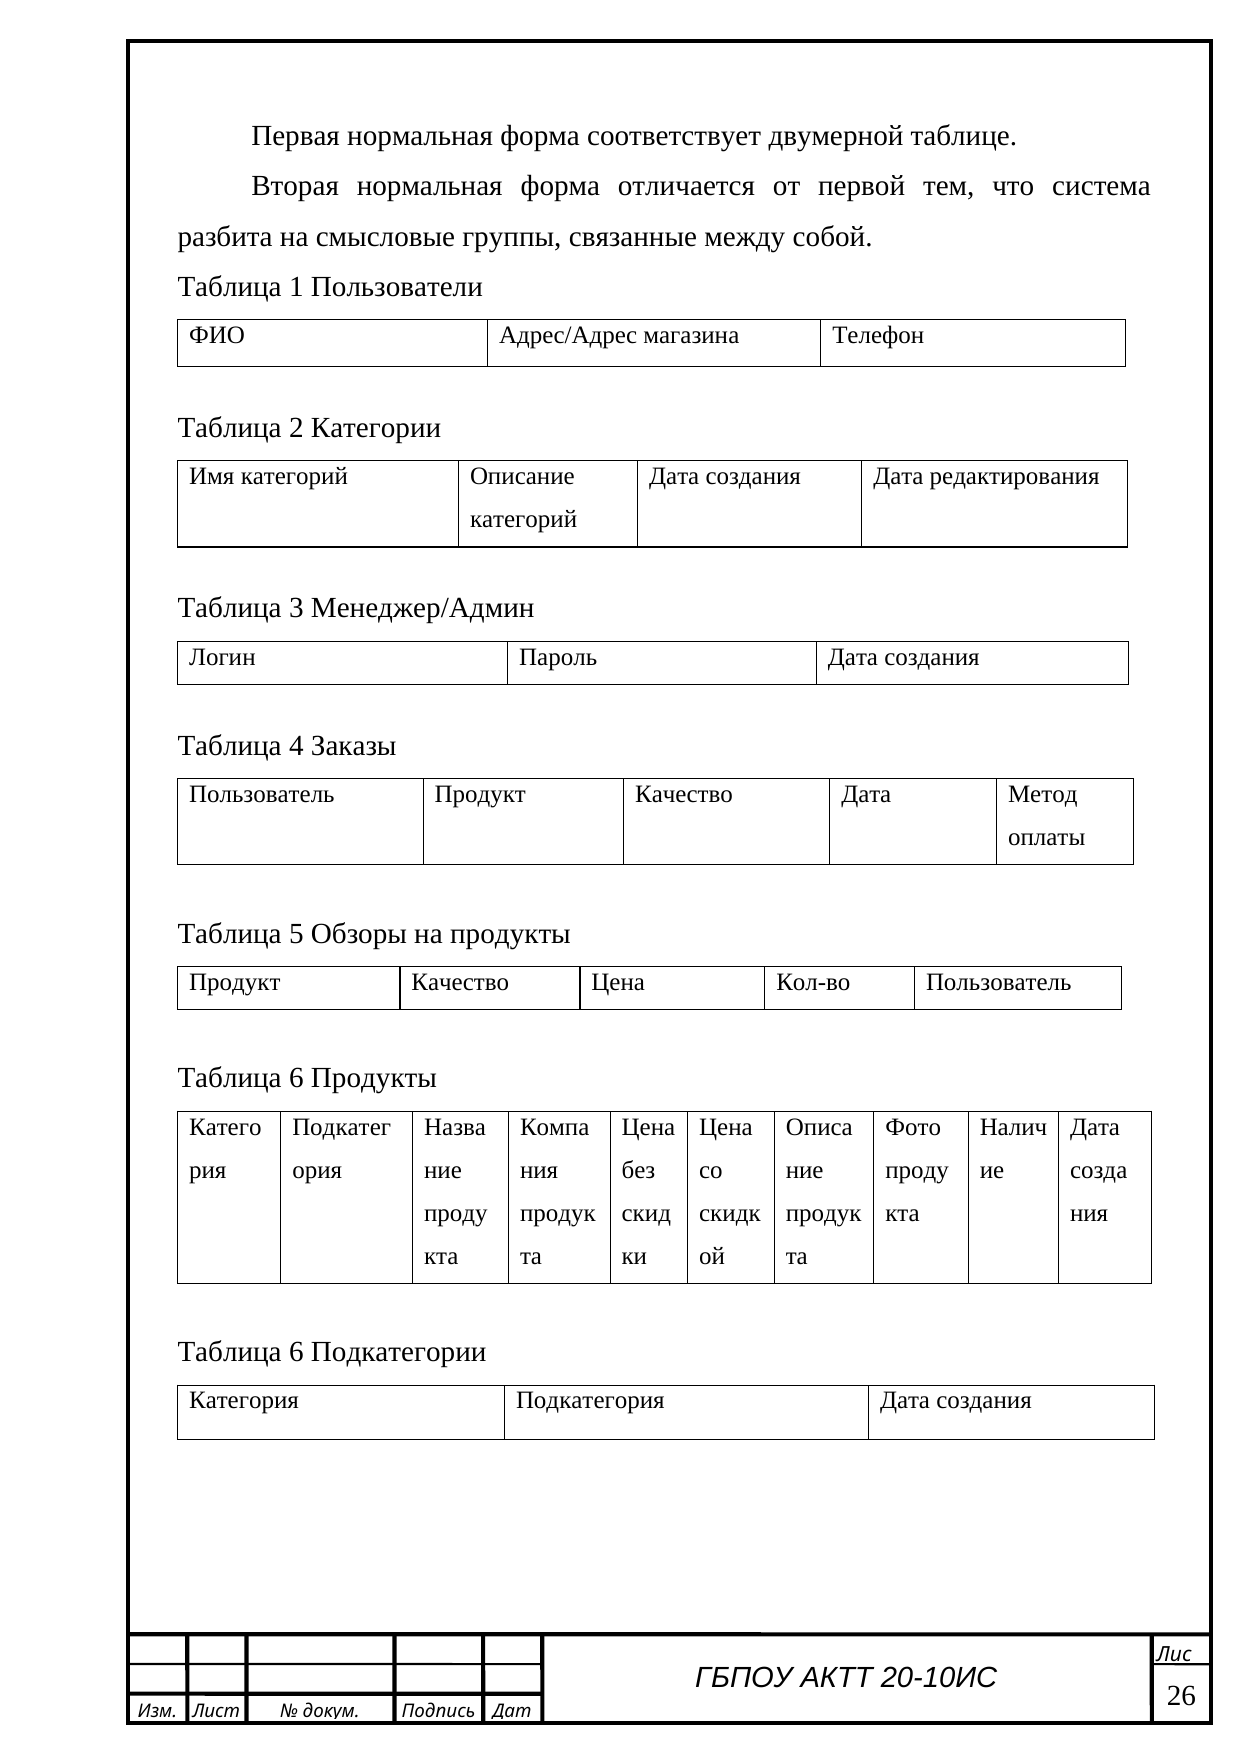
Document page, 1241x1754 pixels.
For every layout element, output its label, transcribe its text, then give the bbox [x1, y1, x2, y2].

table_header Качество [624, 779, 829, 864]
table_header Описание категорий [459, 461, 637, 546]
table_header Подкатегория [505, 1386, 868, 1439]
table_header Подкатегория [281, 1112, 412, 1283]
table_header ФИО [178, 320, 487, 366]
text Вторая нормальная форма отличается от первой тем, что система разбита на смысловые группы, связанные между собой. [177, 168, 1152, 252]
text Таблица 2 Категории [177, 410, 1152, 444]
table_header Имя категорий [178, 461, 458, 546]
table_header Дата создания [869, 1386, 1154, 1439]
table_header Категория [178, 1112, 280, 1283]
table_header Пользователь [915, 967, 1121, 1009]
table_header Цена со скидкой [688, 1112, 774, 1283]
table_header Метод оплаты [997, 779, 1133, 864]
table_header Компания продукта [509, 1112, 610, 1283]
table_header Цена [581, 967, 764, 1009]
table_header Телефон [821, 320, 1125, 366]
table_header Продукт [178, 967, 399, 1009]
table_header Дата создания [817, 642, 1128, 684]
table_header Фото продукта [874, 1112, 968, 1283]
table_header Название продукта [413, 1112, 508, 1283]
text Таблица 6 Подкатегории [177, 1334, 1152, 1368]
table_header Дата создания [638, 461, 861, 546]
text Таблица 3 Менеджер/Админ [177, 591, 1152, 624]
table_header Категория [178, 1386, 504, 1439]
table_header Дата редактирования [862, 461, 1127, 546]
table_header Пароль [508, 642, 816, 684]
table_header Цена без скидки [611, 1112, 687, 1283]
text Таблица 6 Продукты [177, 1060, 1152, 1094]
table_header Описание продукта [775, 1112, 873, 1283]
table_header Пользователь [178, 779, 423, 864]
table_header Дата [830, 779, 996, 864]
text Первая нормальная форма соответствует двумерной таблице. [177, 118, 1152, 152]
table_header Логин [178, 642, 507, 684]
table_header Дата создания [1059, 1112, 1151, 1283]
text Таблица 1 Пользователи [177, 269, 1152, 303]
table_header Кол-во [765, 967, 914, 1009]
text Таблица 5 Обзоры на продукты [177, 916, 1152, 949]
table_header Качество [401, 967, 579, 1009]
table_header Адрес/Адрес магазина [488, 320, 820, 366]
text Таблица 4 Заказы [177, 728, 1152, 762]
table_header Продукт [424, 779, 623, 864]
table_header Наличие [969, 1112, 1058, 1283]
